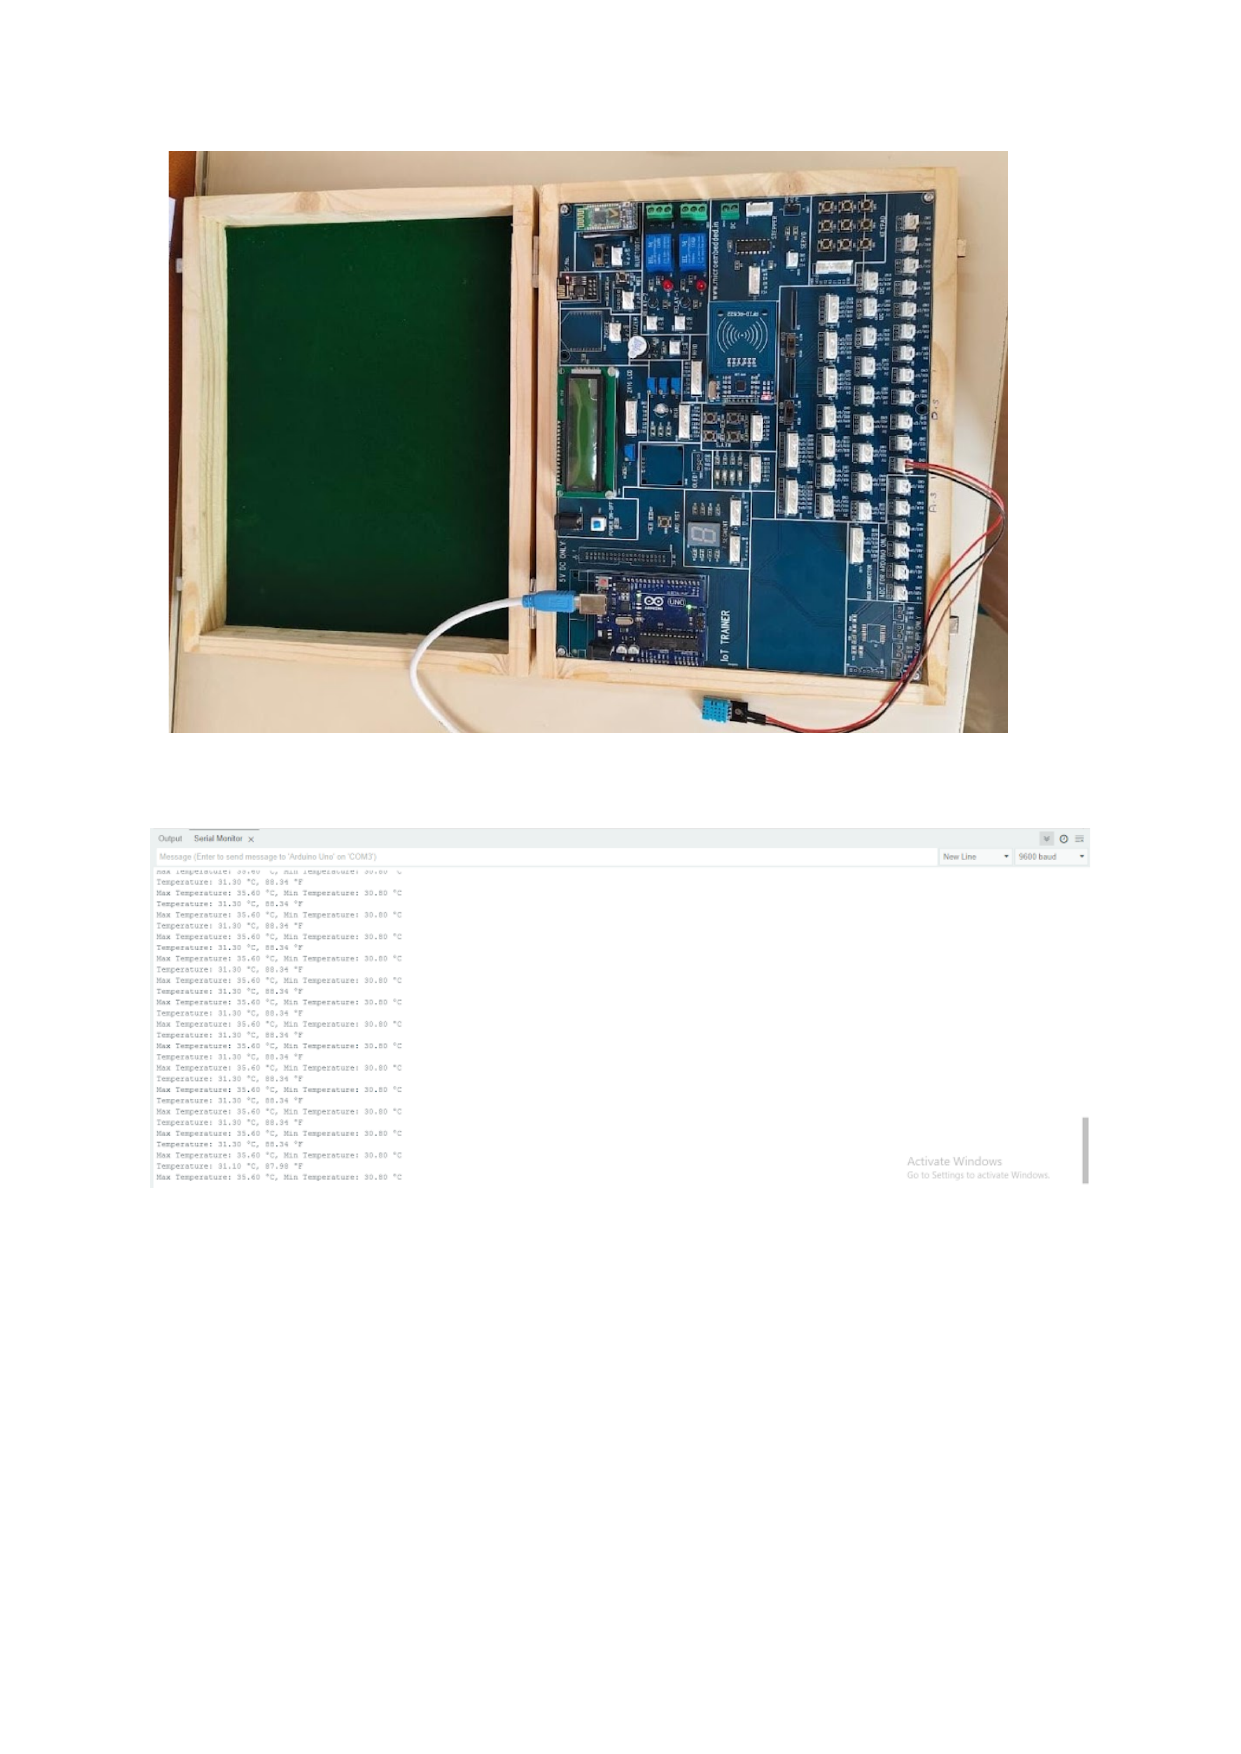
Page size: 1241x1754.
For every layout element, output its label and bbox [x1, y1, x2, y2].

picture [150, 828, 1091, 1188]
picture [170, 151, 1007, 733]
